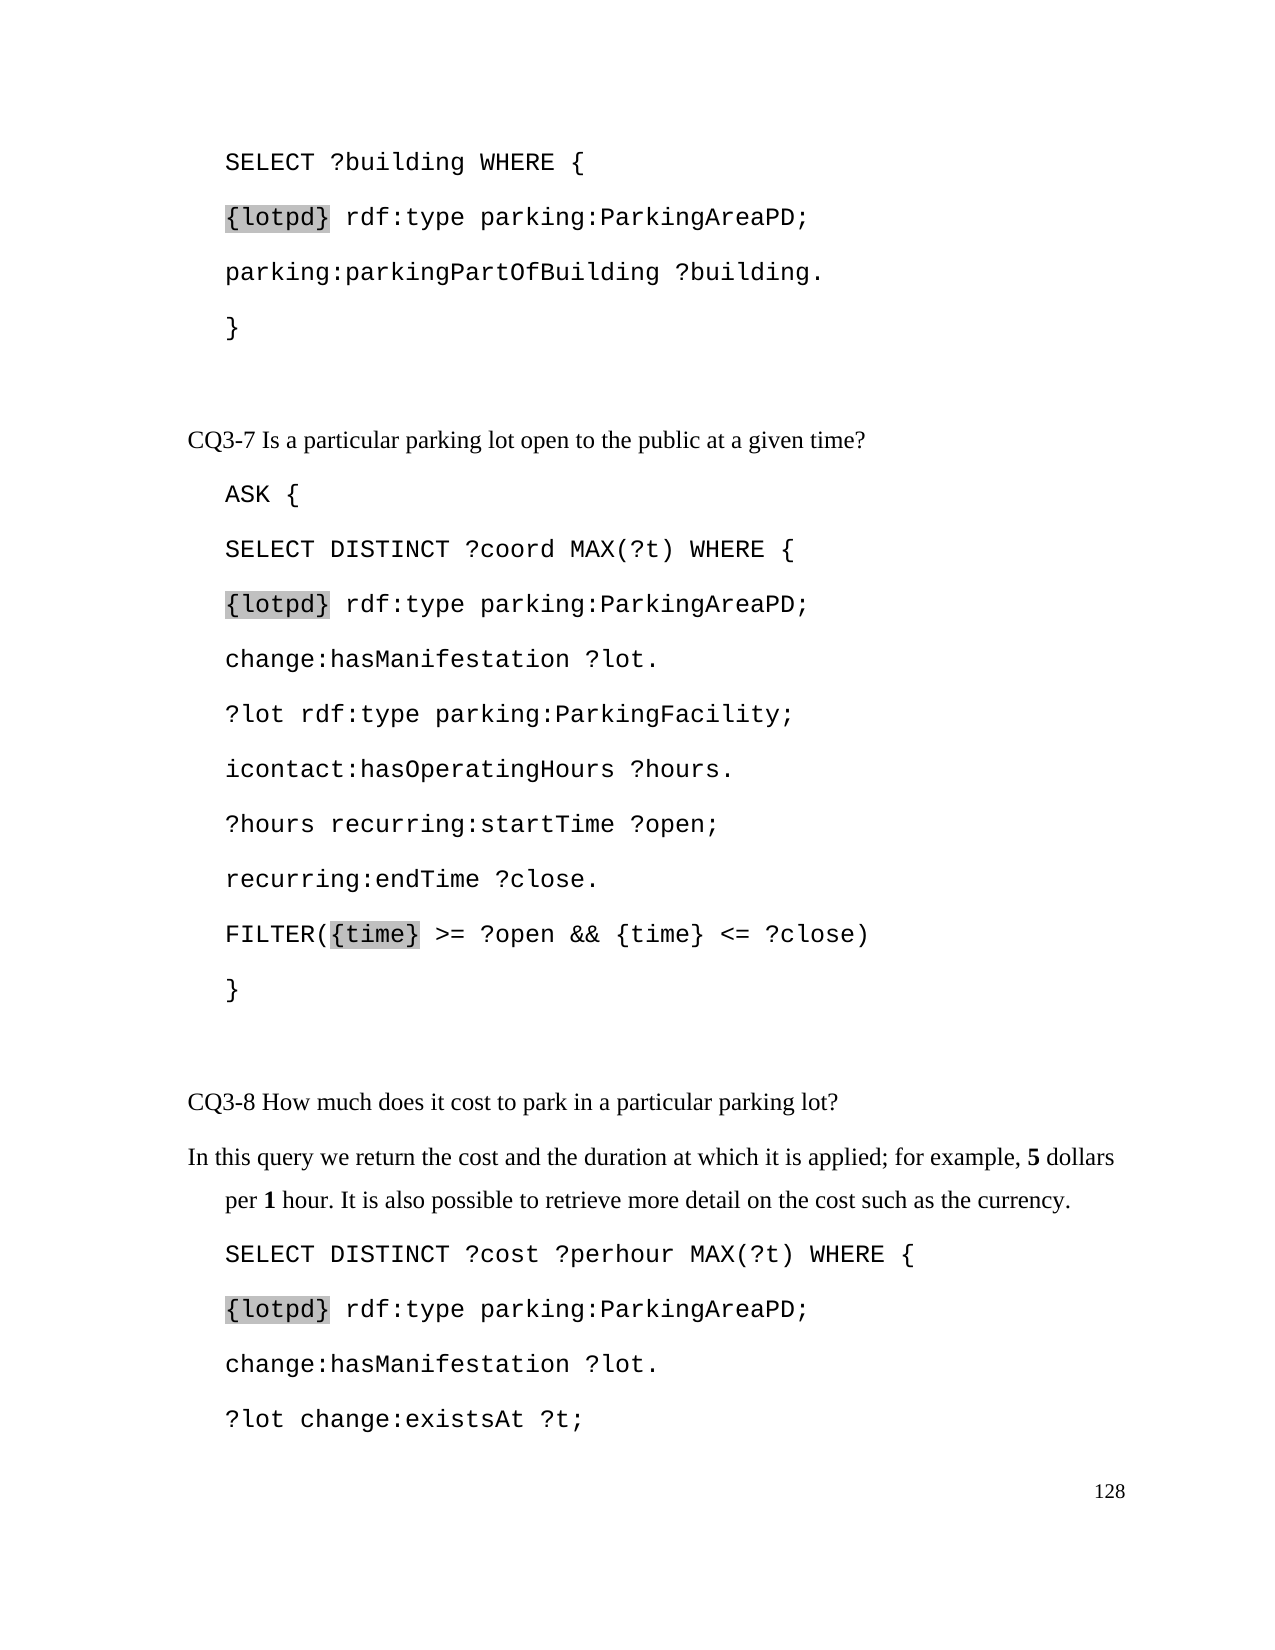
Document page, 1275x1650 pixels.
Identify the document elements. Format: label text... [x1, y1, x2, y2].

text SELECT ?building WHERE { [225, 150, 1125, 178]
text FILTER({time} >= ?open && {time} <= ?close) [420, 921, 1125, 949]
text change:hasManifestation ?lot. [225, 1351, 1125, 1379]
text ASK { [225, 481, 1125, 509]
text ?lot rdf:type parking:ParkingFacility; [225, 701, 1125, 729]
text {lotpd} rdf:type parking:ParkingAreaPD; [330, 591, 1125, 619]
text In this query we return the cost and the duration at which it is applied; for example, 5 dollars per 1 hour. It is also possible to retrieve more detail on the cost such as the currency. [187, 1142, 1125, 1214]
text SELECT DISTINCT ?cost ?perhour MAX(?t) WHERE { [225, 1241, 1125, 1269]
text parking:parkingPartOfBuilding ?building. [225, 260, 1125, 288]
text FILTER({time} >= ?open && {time} <= ?close) [225, 921, 330, 949]
text icontact:hasOperatingHours ?hours. [225, 756, 1125, 784]
text ?lot change:existsAt ?t; [225, 1406, 1125, 1434]
text {lotpd} rdf:type parking:ParkingAreaPD; [330, 205, 1125, 233]
text recurring:endTime ?close. [225, 866, 1125, 894]
text ?hours recurring:startTime ?open; [225, 811, 1125, 839]
text {lotpd} rdf:type parking:ParkingAreaPD; [330, 1296, 1125, 1324]
text CQ3-7 Is a particular parking lot open to the public at a given time? [187, 426, 1125, 454]
text change:hasManifestation ?lot. [225, 646, 1125, 674]
text } [225, 315, 1125, 343]
text CQ3-8 How much does it cost to park in a particular parking lot? [187, 1087, 1125, 1116]
text } [225, 976, 1125, 1004]
text SELECT DISTINCT ?coord MAX(?t) WHERE { [225, 536, 1125, 564]
